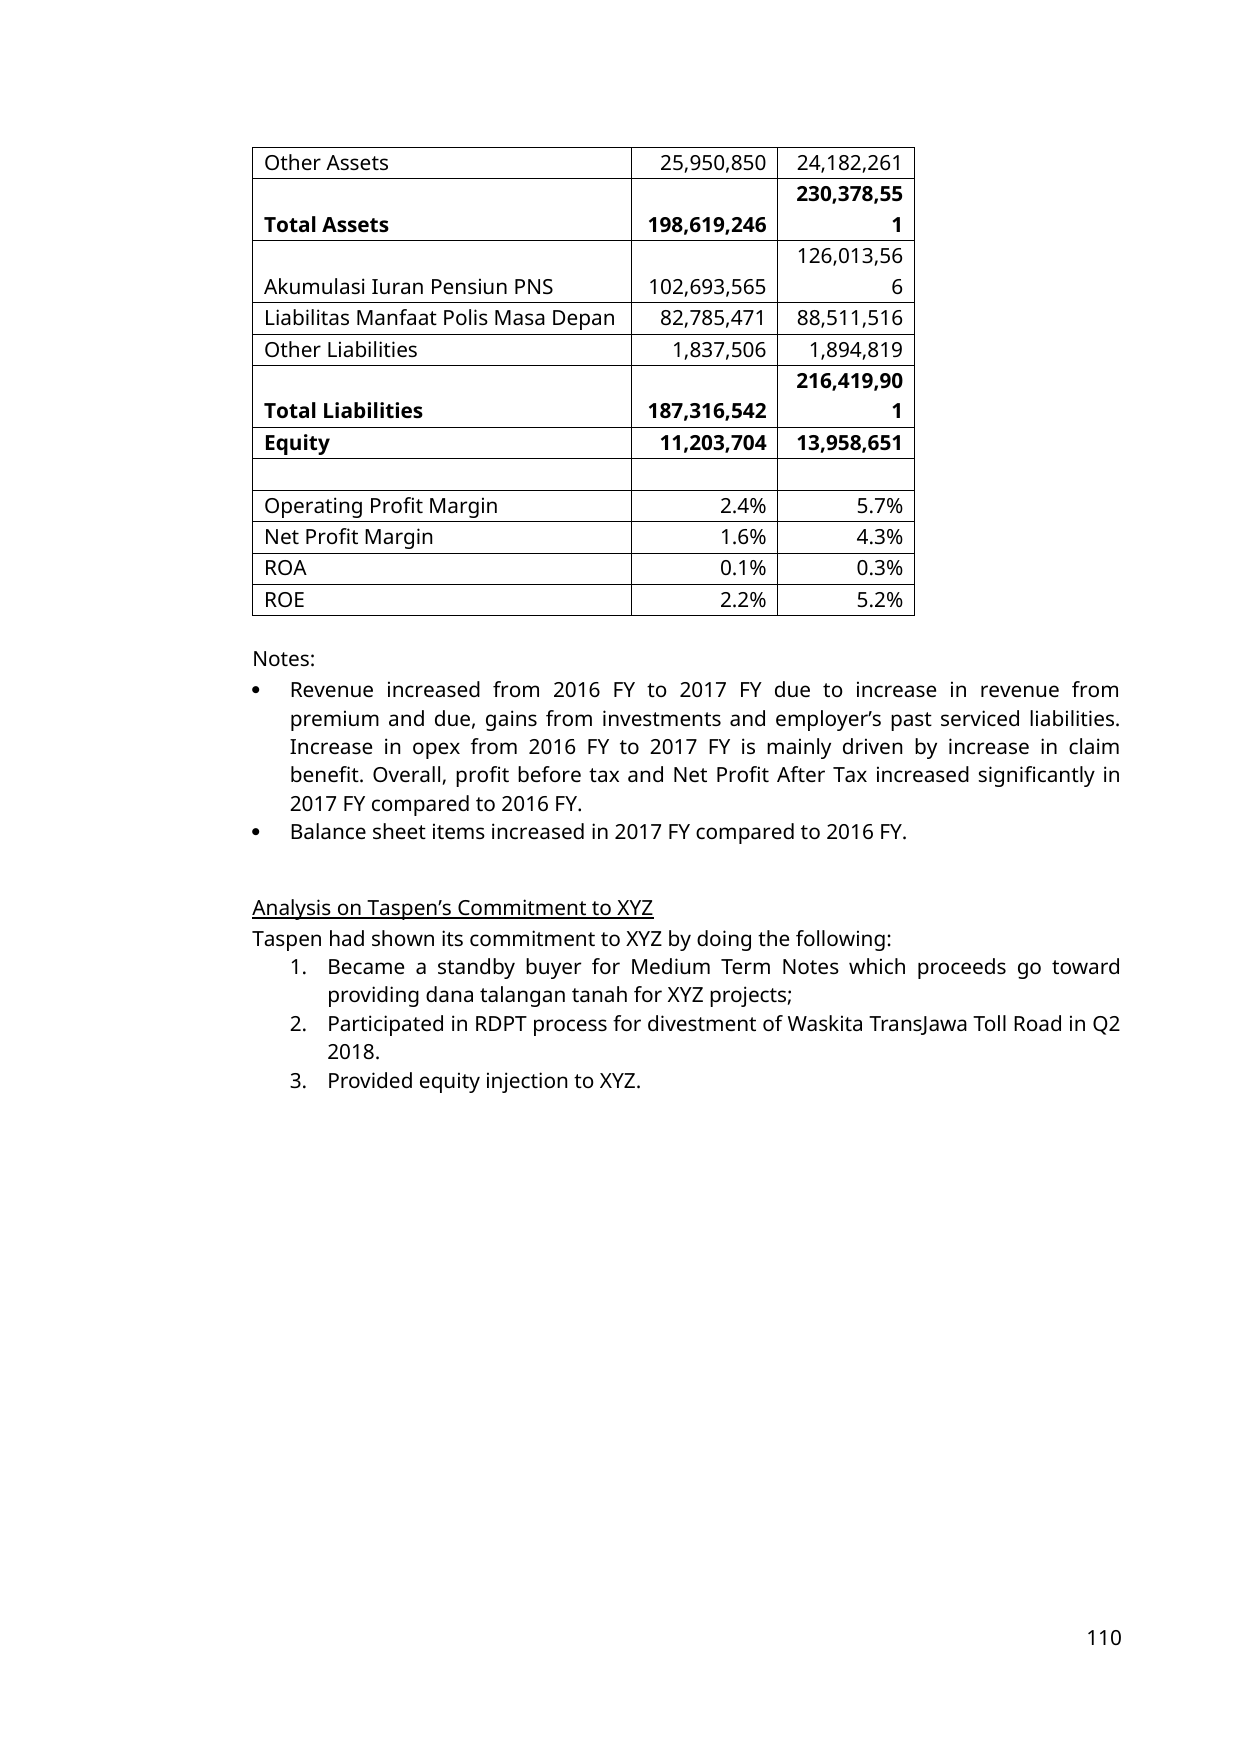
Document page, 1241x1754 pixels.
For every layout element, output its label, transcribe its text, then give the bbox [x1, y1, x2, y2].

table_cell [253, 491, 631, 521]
list Participated in RDPT process for divestment of Waskita TransJawa Toll Road in Q2 2018. [289, 1009, 1122, 1066]
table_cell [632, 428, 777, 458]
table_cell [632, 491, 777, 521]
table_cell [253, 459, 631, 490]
text Notes: [252, 644, 1122, 673]
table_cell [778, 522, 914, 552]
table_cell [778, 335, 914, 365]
text Analysis on Taspen’s Commitment to XYZ [252, 893, 1122, 922]
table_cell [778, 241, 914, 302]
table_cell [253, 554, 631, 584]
list Provided equity injection to XYZ. [289, 1066, 1122, 1094]
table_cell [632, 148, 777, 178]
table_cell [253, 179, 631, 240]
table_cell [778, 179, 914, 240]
text Taspen had shown its commitment to XYZ by doing the following: [177, 924, 1122, 952]
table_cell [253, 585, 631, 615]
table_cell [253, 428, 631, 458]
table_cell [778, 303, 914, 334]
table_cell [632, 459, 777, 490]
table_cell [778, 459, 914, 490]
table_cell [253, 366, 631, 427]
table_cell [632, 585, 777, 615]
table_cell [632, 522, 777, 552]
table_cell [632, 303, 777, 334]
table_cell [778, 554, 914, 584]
list Became a standby buyer for Medium Term Notes which proceeds go toward providing dana talangan tanah for XYZ projects; [289, 952, 1122, 1009]
list Revenue increased from 2016 FY to 2017 FY due to increase in revenue from premium and due, gains from investments and employer’s past serviced liabilities. Increase in opex from 2016 FY to 2017 FY is mainly driven by increase in claim benefit. Overall, profit before tax and Net Profit After Tax increased significantly in 2017 FY compared to 2016 FY. [252, 675, 1122, 817]
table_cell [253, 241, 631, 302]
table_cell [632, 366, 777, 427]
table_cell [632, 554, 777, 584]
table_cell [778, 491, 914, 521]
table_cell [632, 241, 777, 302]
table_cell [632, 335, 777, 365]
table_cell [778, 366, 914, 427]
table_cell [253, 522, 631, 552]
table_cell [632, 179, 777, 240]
list Balance sheet items increased in 2017 FY compared to 2016 FY. [252, 817, 1122, 846]
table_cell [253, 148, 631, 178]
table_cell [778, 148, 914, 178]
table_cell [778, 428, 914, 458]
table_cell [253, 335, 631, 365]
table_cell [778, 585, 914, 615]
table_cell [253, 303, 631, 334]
